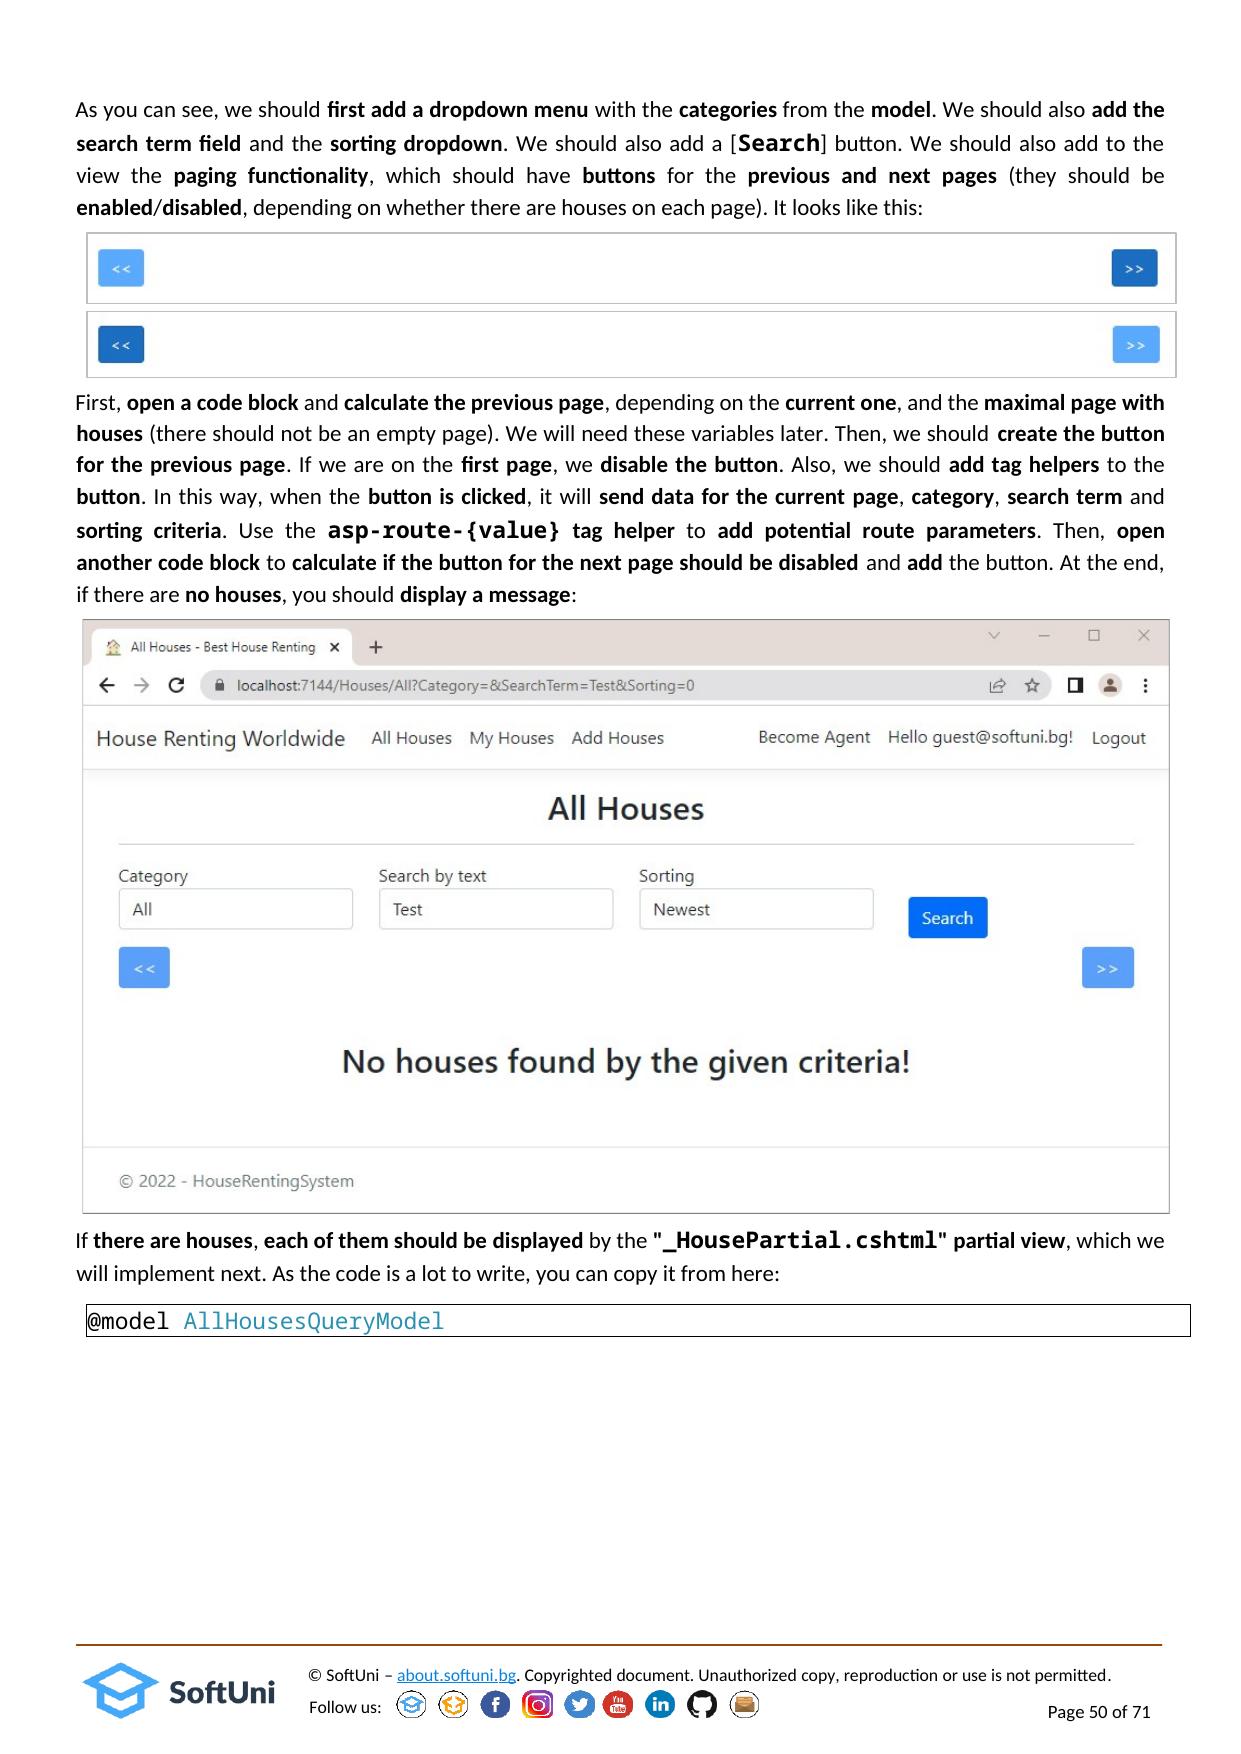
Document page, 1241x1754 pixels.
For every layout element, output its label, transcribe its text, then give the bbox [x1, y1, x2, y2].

text @model AllHousesQueryModel [87, 1305, 1190, 1336]
picture [687, 1690, 717, 1718]
picture [645, 1710, 653, 1718]
picture [729, 1690, 759, 1718]
picture [88, 234, 1175, 303]
picture [659, 1702, 668, 1710]
text As you can see, we should first add a dropdown menu with the categories from the model. We should also add the search term field and the sorting dropdown. We should also add a [Search] button. We should also add to the view the paging functionality, which should have buttons for the previous and next pages (they should be enabled/disabled, depending on whether there are houses on each page). It looks like this: [75, 95, 1165, 221]
picture [564, 1690, 595, 1718]
picture [396, 1690, 426, 1718]
picture [88, 312, 1175, 377]
picture [75, 1656, 281, 1724]
picture [438, 1690, 468, 1718]
picture [480, 1690, 510, 1718]
picture [522, 1690, 553, 1718]
picture [602, 1690, 633, 1718]
picture [666, 1690, 675, 1697]
picture [668, 1711, 675, 1718]
text If there are houses, each of them should be displayed by the "_HousePartial.cshtml" partial view, which we will implement next. As the code is a lot to write, you can copy it from here: [75, 1224, 1165, 1287]
text First, open a code block and calculate the previous page, depending on the current one, and the maximal page with houses (there should not be an empty page). We will need these variables later. Then, we should create the button for the previous page. If we are on the first page, we disable the button. Also, we should add tag helpers to the button. In this way, when the button is clicked, it will send data for the current page, category, search term and sorting criteria. Use the asp-route-{value} tag helper to add potential route parameters. Then, open another code block to calculate if the button for the next page should be disabled and add the button. At the end, if there are no houses, you should display a message: [75, 388, 1165, 608]
picture [82, 619, 1170, 1214]
picture [645, 1690, 654, 1699]
